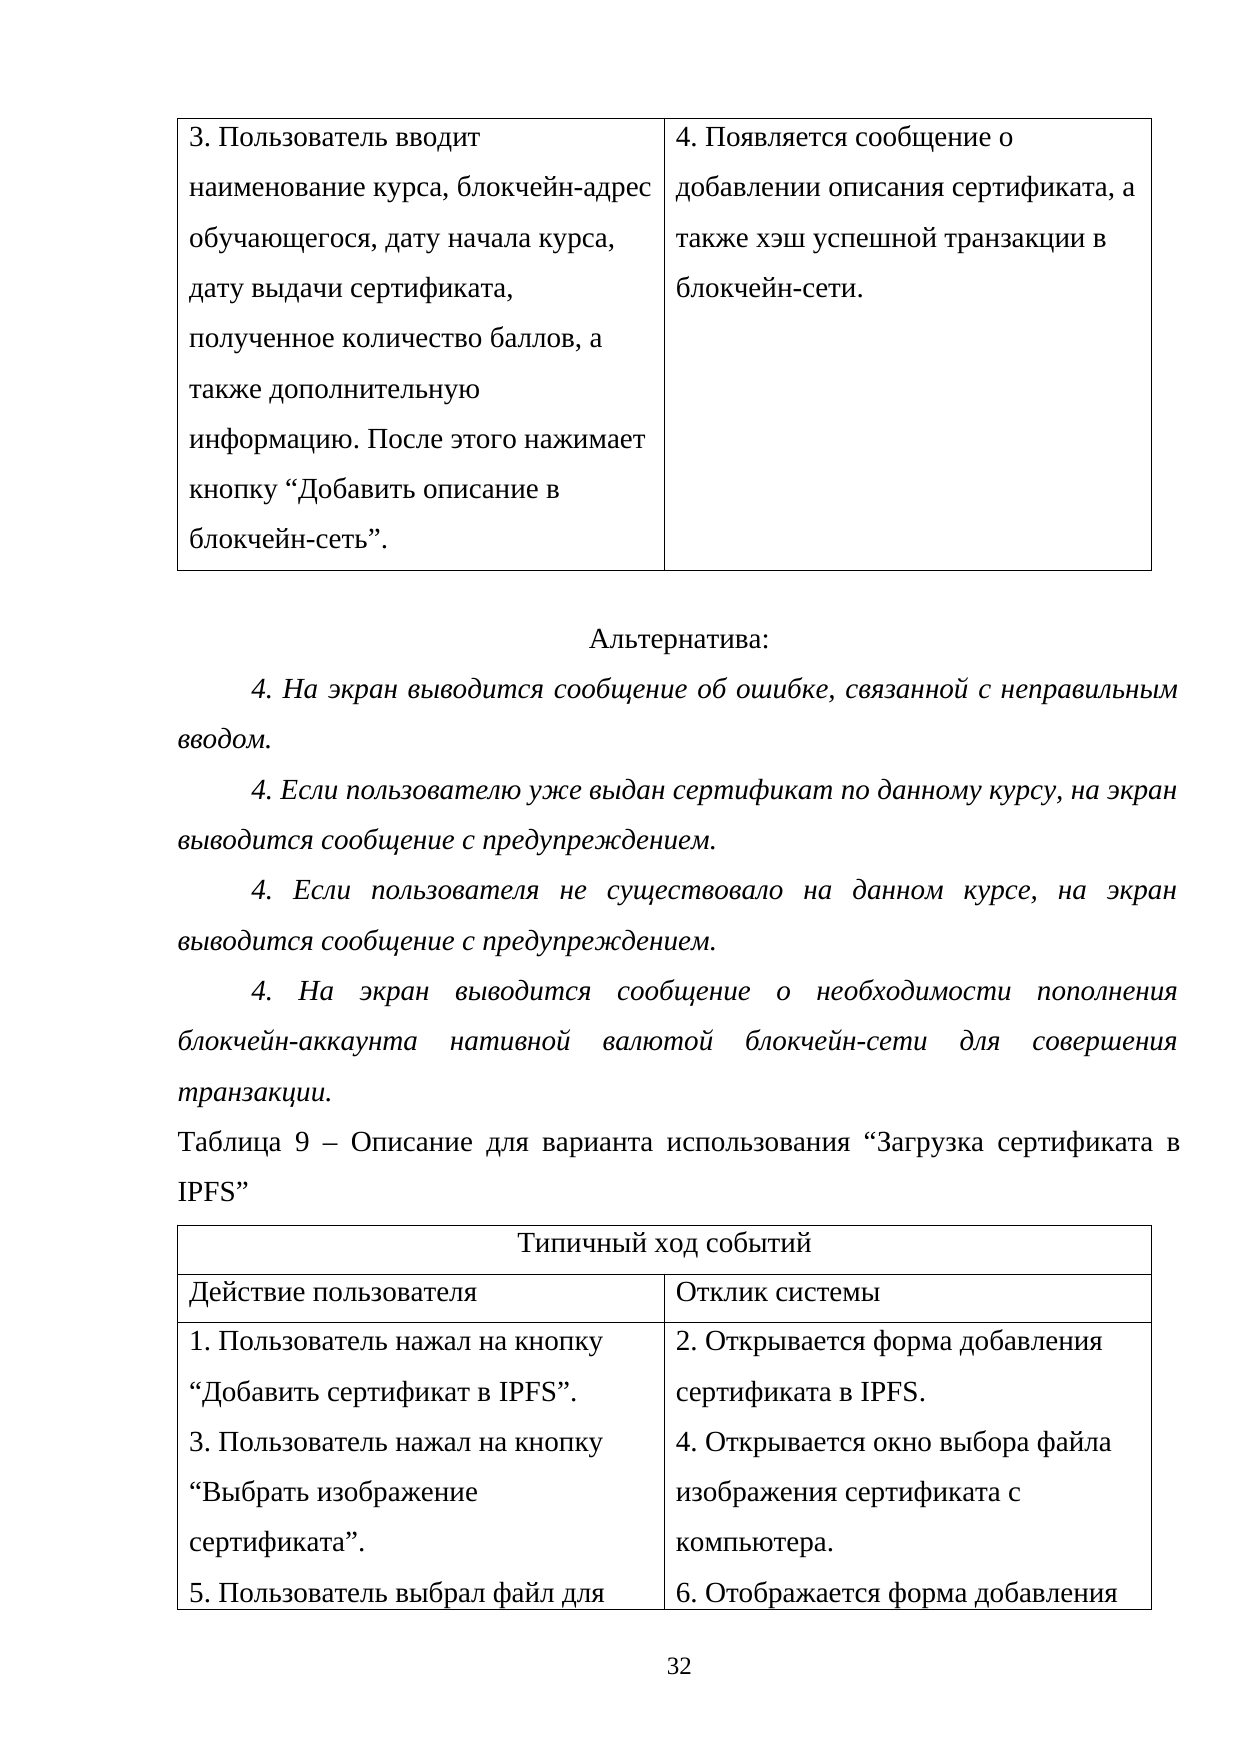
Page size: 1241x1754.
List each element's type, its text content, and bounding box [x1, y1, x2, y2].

text 4. На экран выводится сообщение об ошибке, связанной с неправильным вводом. [177, 671, 1181, 755]
text 4. Если пользователю уже выдан сертификат по данному курсу, на экран выводится сообщение с предупреждением. [177, 772, 1181, 856]
table_cell Отклик системы [665, 1275, 1151, 1322]
text Таблица 9 – Описание для варианта использования “Загрузка сертификата в IPFS” [177, 1124, 1181, 1208]
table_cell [178, 1323, 664, 1608]
text 4. Если пользователя не существовало на данном курсе, на экран выводится сообщение с предупреждением. [177, 872, 1181, 956]
table_header Типичный ход событий [178, 1226, 1151, 1273]
text Альтернатива: [177, 621, 1181, 654]
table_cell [665, 1323, 1151, 1608]
text 4. На экран выводится сообщение о необходимости пополнения блокчейн-аккаунта нативной валютой блокчейн-сети для совершения транзакции. [177, 973, 1181, 1107]
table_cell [178, 119, 664, 569]
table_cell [665, 119, 1151, 569]
table_cell Действие пользователя [178, 1275, 664, 1322]
